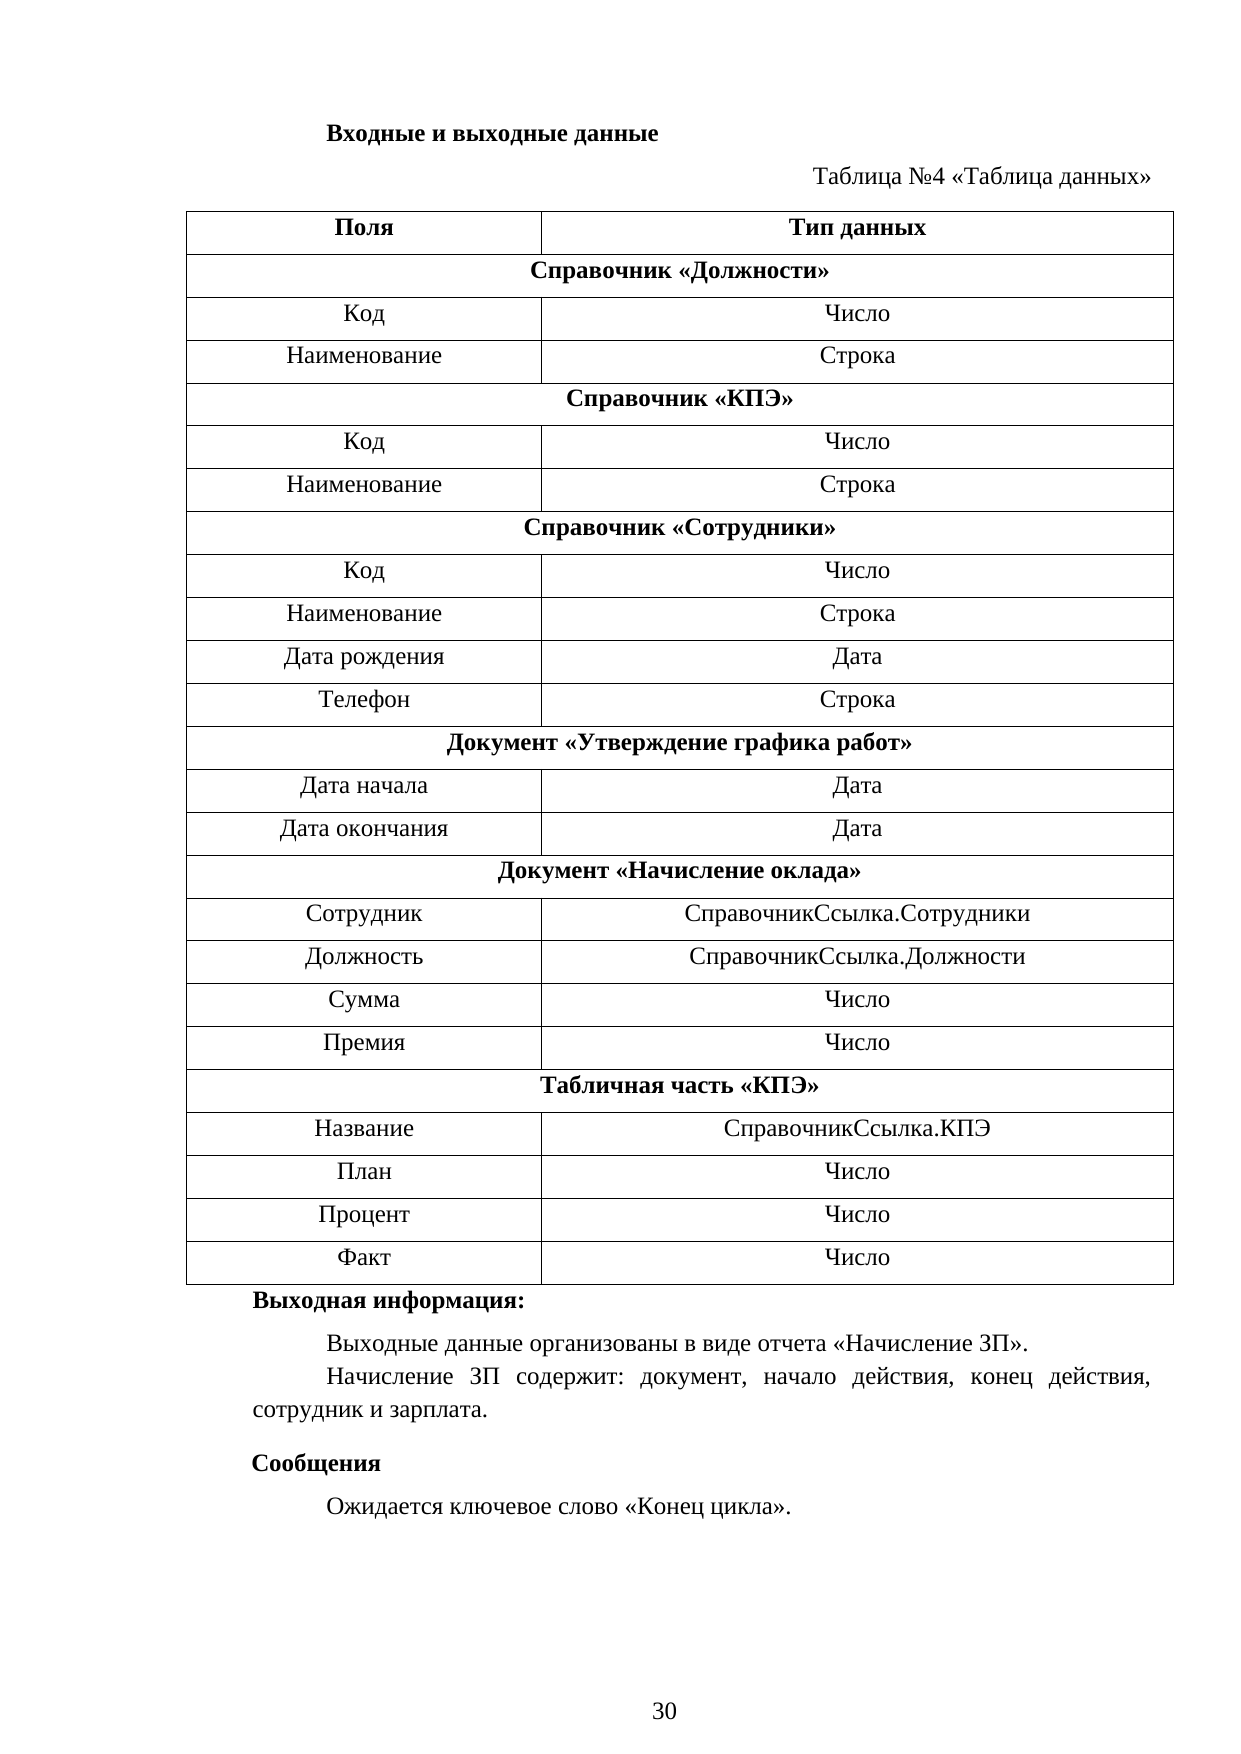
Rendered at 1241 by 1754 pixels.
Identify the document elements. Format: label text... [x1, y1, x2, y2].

table_cell Документ «Начисление оклада» [187, 856, 1173, 897]
table_cell СправочникСсылка.Должности [542, 941, 1173, 983]
table_cell Дата [542, 813, 1173, 854]
table_cell Сумма [187, 984, 541, 1026]
table_cell Документ «Утверждение графика работ» [187, 727, 1173, 769]
text Ожидается ключевое слово «Конец цикла». [252, 1491, 1152, 1520]
table_cell Дата [542, 641, 1173, 683]
table_cell Число [542, 984, 1173, 1026]
table_cell Дата окончания [187, 813, 541, 854]
table_cell Число [542, 1027, 1173, 1069]
table_cell Сотрудник [187, 899, 541, 940]
table_cell СправочникСсылка.КПЭ [542, 1113, 1173, 1155]
table_cell Наименование [187, 598, 541, 640]
table_cell Должность [187, 941, 541, 983]
table_cell Справочник «Должности» [187, 255, 1173, 297]
table_cell Наименование [187, 341, 541, 382]
table_cell Дата рождения [187, 641, 541, 683]
table_cell Строка [542, 598, 1173, 640]
table_cell Код [187, 298, 541, 339]
table_cell Дата [542, 770, 1173, 812]
text Входные и выходные данные [252, 118, 1152, 147]
table_cell Число [542, 298, 1173, 339]
table_cell Строка [542, 469, 1173, 511]
table_cell Строка [542, 341, 1173, 382]
text Таблица №4 «Таблица данных» [177, 161, 1152, 190]
table_cell Число [542, 426, 1173, 468]
table_cell Число [542, 1242, 1173, 1284]
table_header Поля [187, 212, 541, 254]
table_cell Справочник «Сотрудники» [187, 512, 1173, 554]
table_cell Премия [187, 1027, 541, 1069]
table_cell СправочникСсылка.Сотрудники [542, 899, 1173, 940]
table_cell Процент [187, 1199, 541, 1241]
text Выходные данные организованы в виде отчета «Начисление ЗП». [252, 1328, 1152, 1357]
table_cell Название [187, 1113, 541, 1155]
text Сообщения [251, 1448, 1152, 1477]
table_cell Телефон [187, 684, 541, 726]
table_cell Код [187, 426, 541, 468]
table_cell Код [187, 555, 541, 597]
table_cell Табличная часть «КПЭ» [187, 1070, 1173, 1112]
table_cell Факт [187, 1242, 541, 1284]
text Начисление ЗП содержит: документ, начало действия, конец действия, сотрудник и зарплата. [252, 1361, 1152, 1423]
table_cell План [187, 1156, 541, 1198]
table_cell Строка [542, 684, 1173, 726]
table_cell Справочник «КПЭ» [187, 384, 1173, 425]
table_cell Число [542, 1199, 1173, 1241]
text Выходная информация: [252, 1285, 1152, 1313]
table_cell Наименование [187, 469, 541, 511]
table_header Тип данных [542, 212, 1173, 254]
table_cell Число [542, 555, 1173, 597]
table_cell Дата начала [187, 770, 541, 812]
table_cell Число [542, 1156, 1173, 1198]
